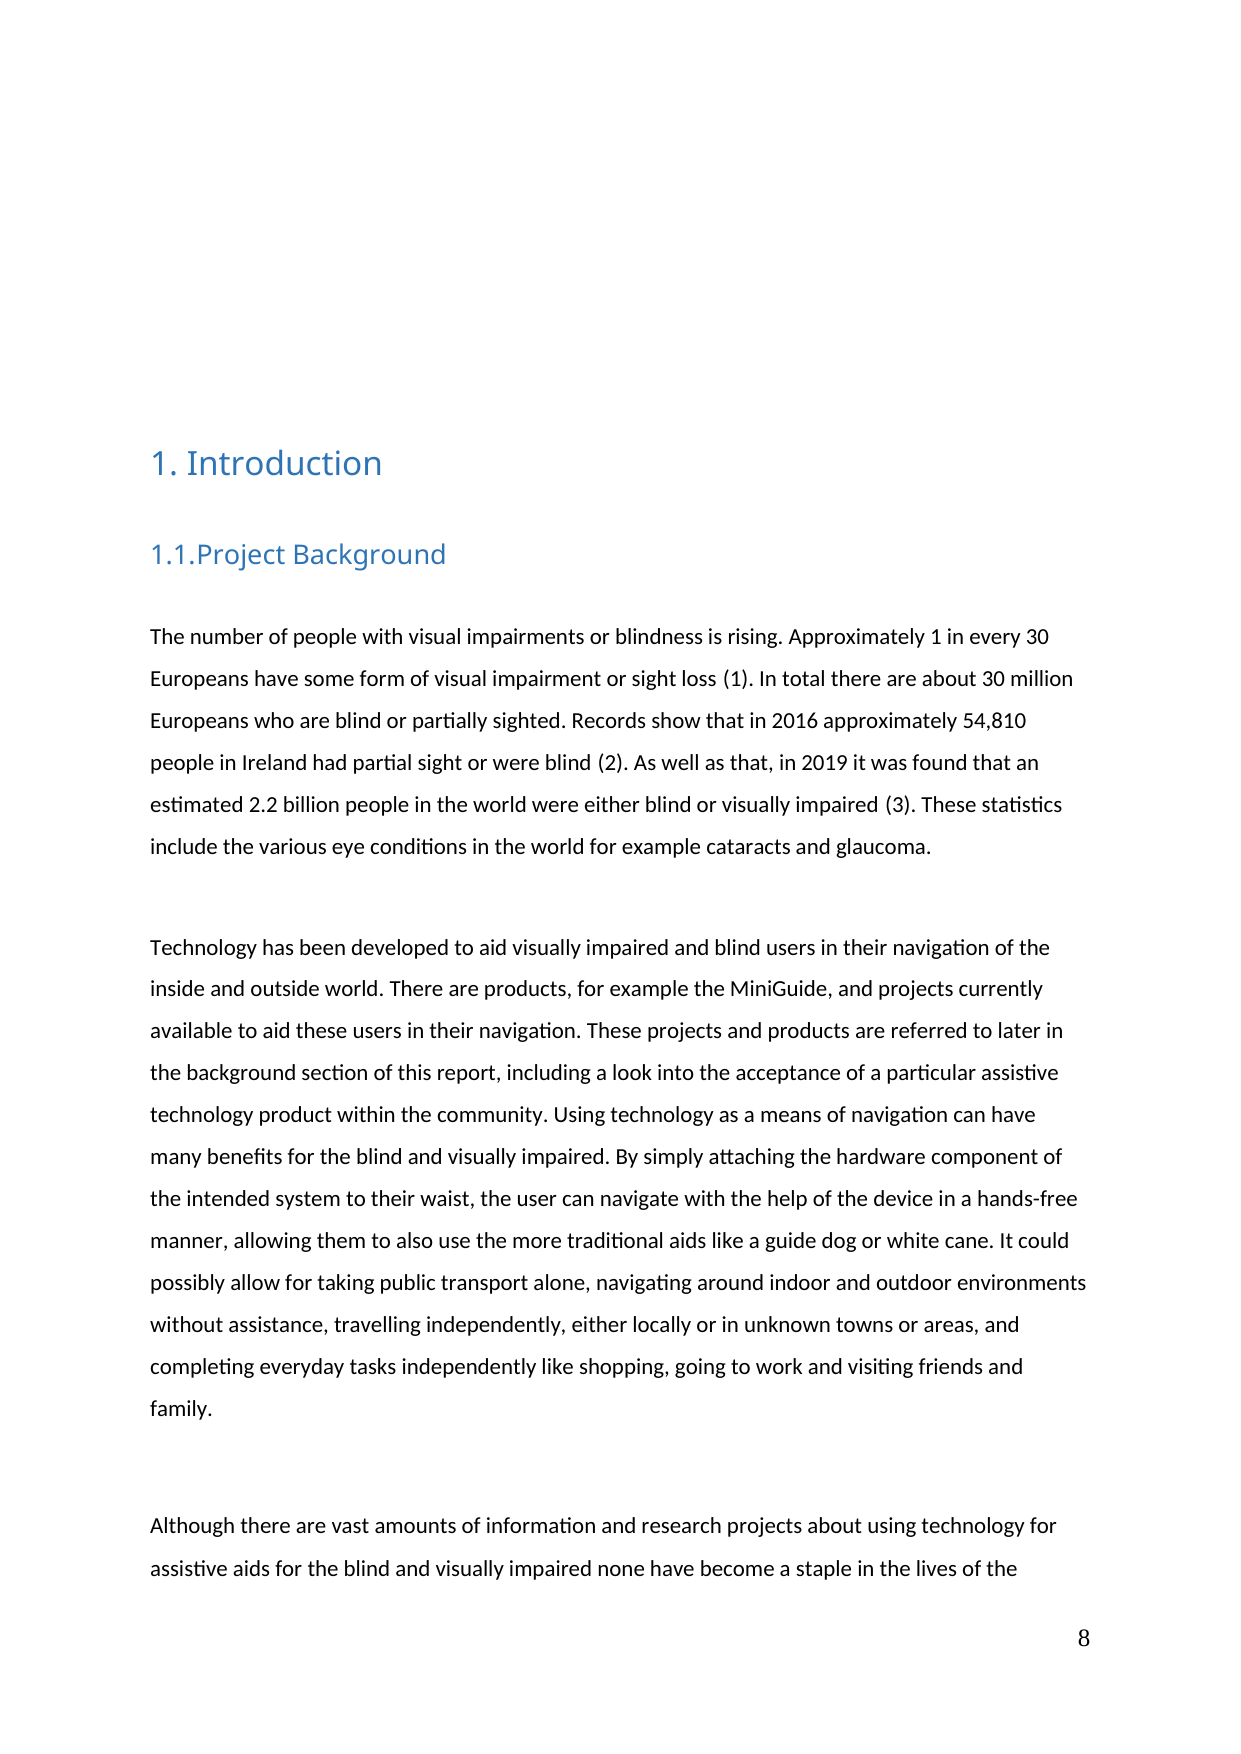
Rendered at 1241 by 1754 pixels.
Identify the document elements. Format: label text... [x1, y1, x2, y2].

subtitle 1. Introduction [150, 439, 1090, 485]
text Technology has been developed to aid visually impaired and blind users in their navigation of the inside and outside world. There are products, for example the MiniGuide, and projects currently available to aid these users in their navigation. These projects and products are referred to later in the background section of this report, including a look into the acceptance of a particular assistive technology product within the community. Using technology as a means of navigation can have many benefits for the blind and visually impaired. By simply attaching the hardware component of the intended system to their waist, the user can navigate with the help of the device in a hands-free manner, allowing them to also use the more traditional aids like a guide dog or white cane. It could possibly allow for taking public transport alone, navigating around indoor and outdoor environments without assistance, travelling independently, either locally or in unknown towns or areas, and completing everyday tasks independently like shopping, going to work and visiting friends and family. [150, 933, 1090, 1422]
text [150, 1512, 1090, 1582]
subtitle Project Background [150, 535, 1090, 572]
subtitle The number of people with visual impairments or blindness is rising. Approximately 1 in every 30 Europeans have some form of visual impairment or sight loss (1). In total there are about 30 million Europeans who are blind or partially sighted. Records show that in 2016 approximately 54,810 people in Ireland had partial sight or were blind (2). As well as that, in 2019 it was found that an estimated 2.2 billion people in the world were either blind or visually impaired (3). These statistics include the various eye conditions in the world for example cataracts and glaucoma. [150, 622, 1090, 860]
